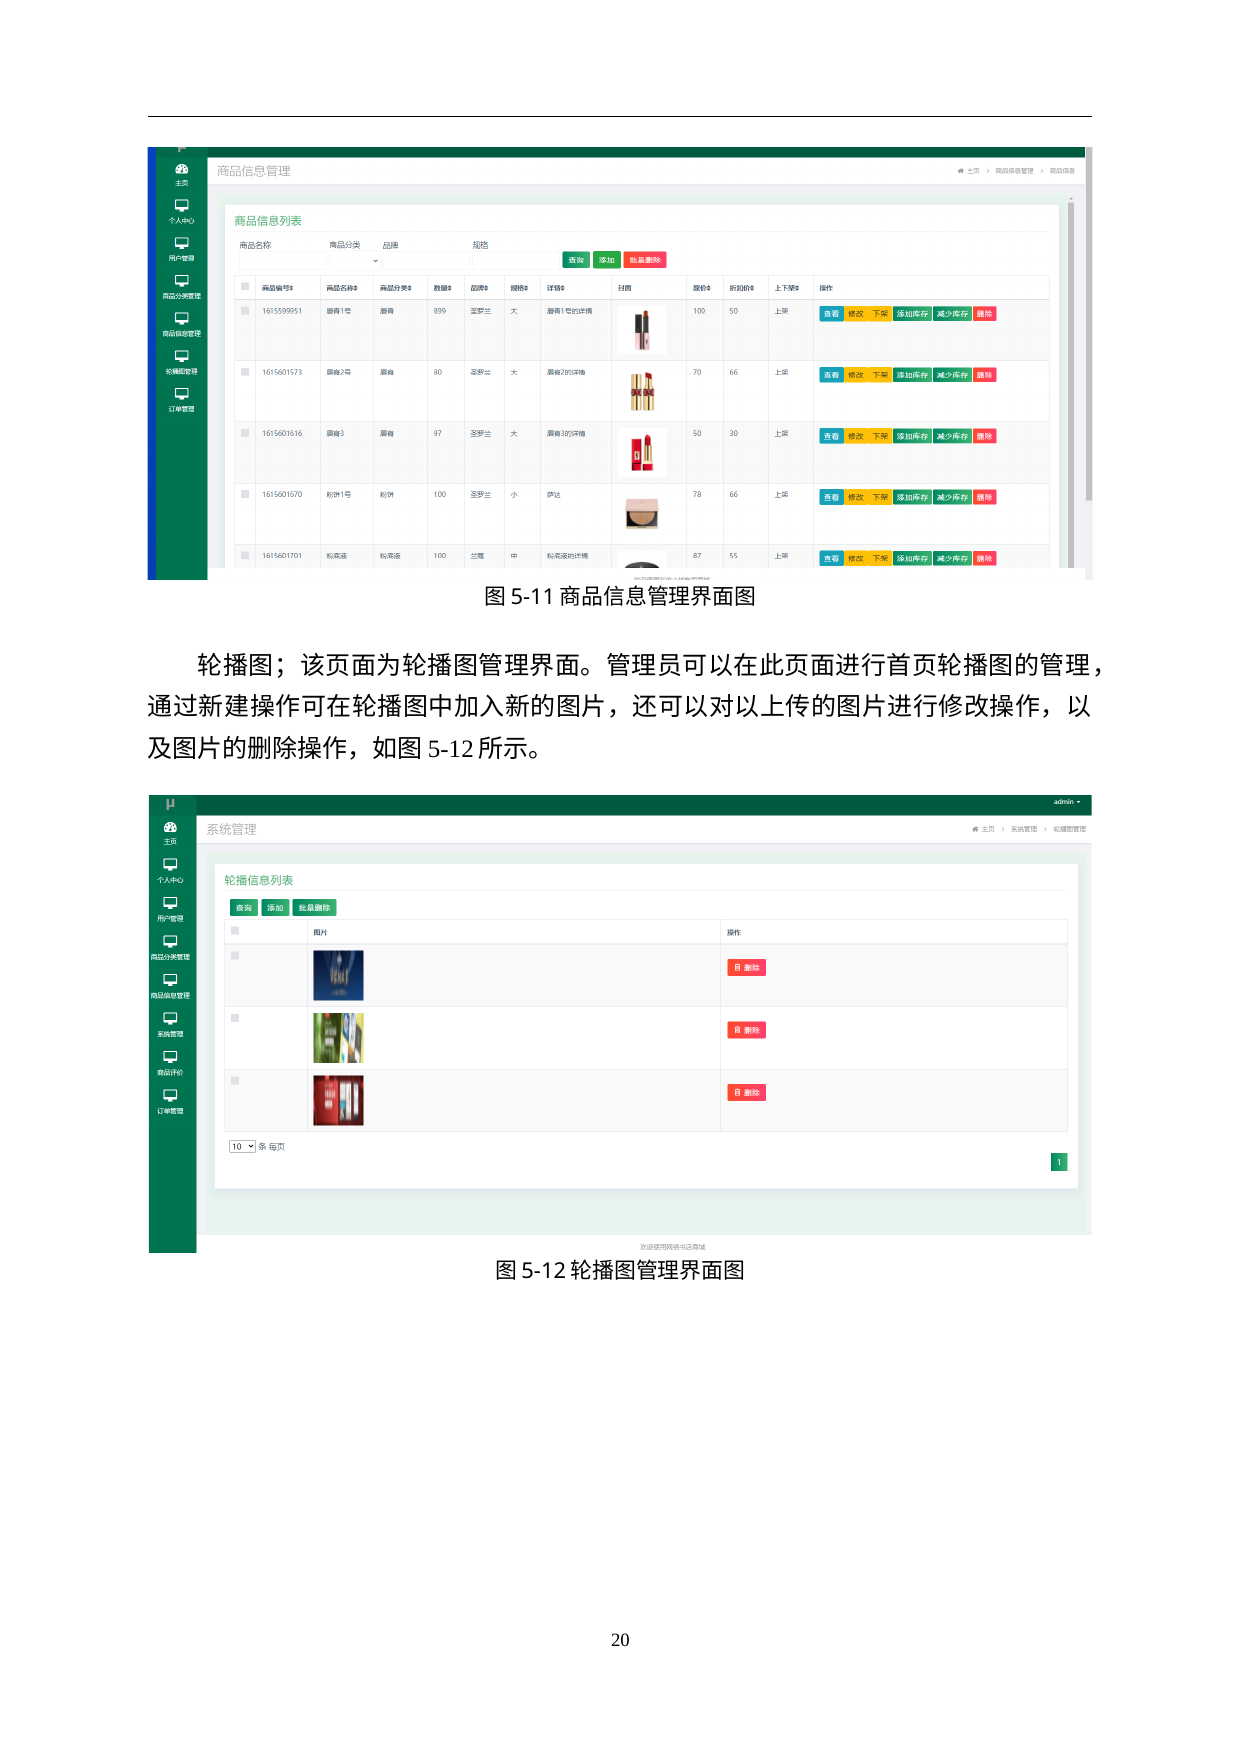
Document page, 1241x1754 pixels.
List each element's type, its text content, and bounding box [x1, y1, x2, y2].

picture [147, 147, 1093, 580]
text 图5-12轮播图管理界面图 [148, 1253, 1092, 1285]
text 图5-11商品信息管理界面图 [148, 580, 1092, 611]
text 轮播图；该页面为轮播图管理界面。管理员可以在此页面进行首页轮播图的管理，通过新建操作可在轮播图中加入新的图片，还可以对以上传的图片进行修改操作，以及图片的删除操作，如图5-12所示。 [148, 641, 1092, 766]
picture [148, 795, 1092, 1253]
